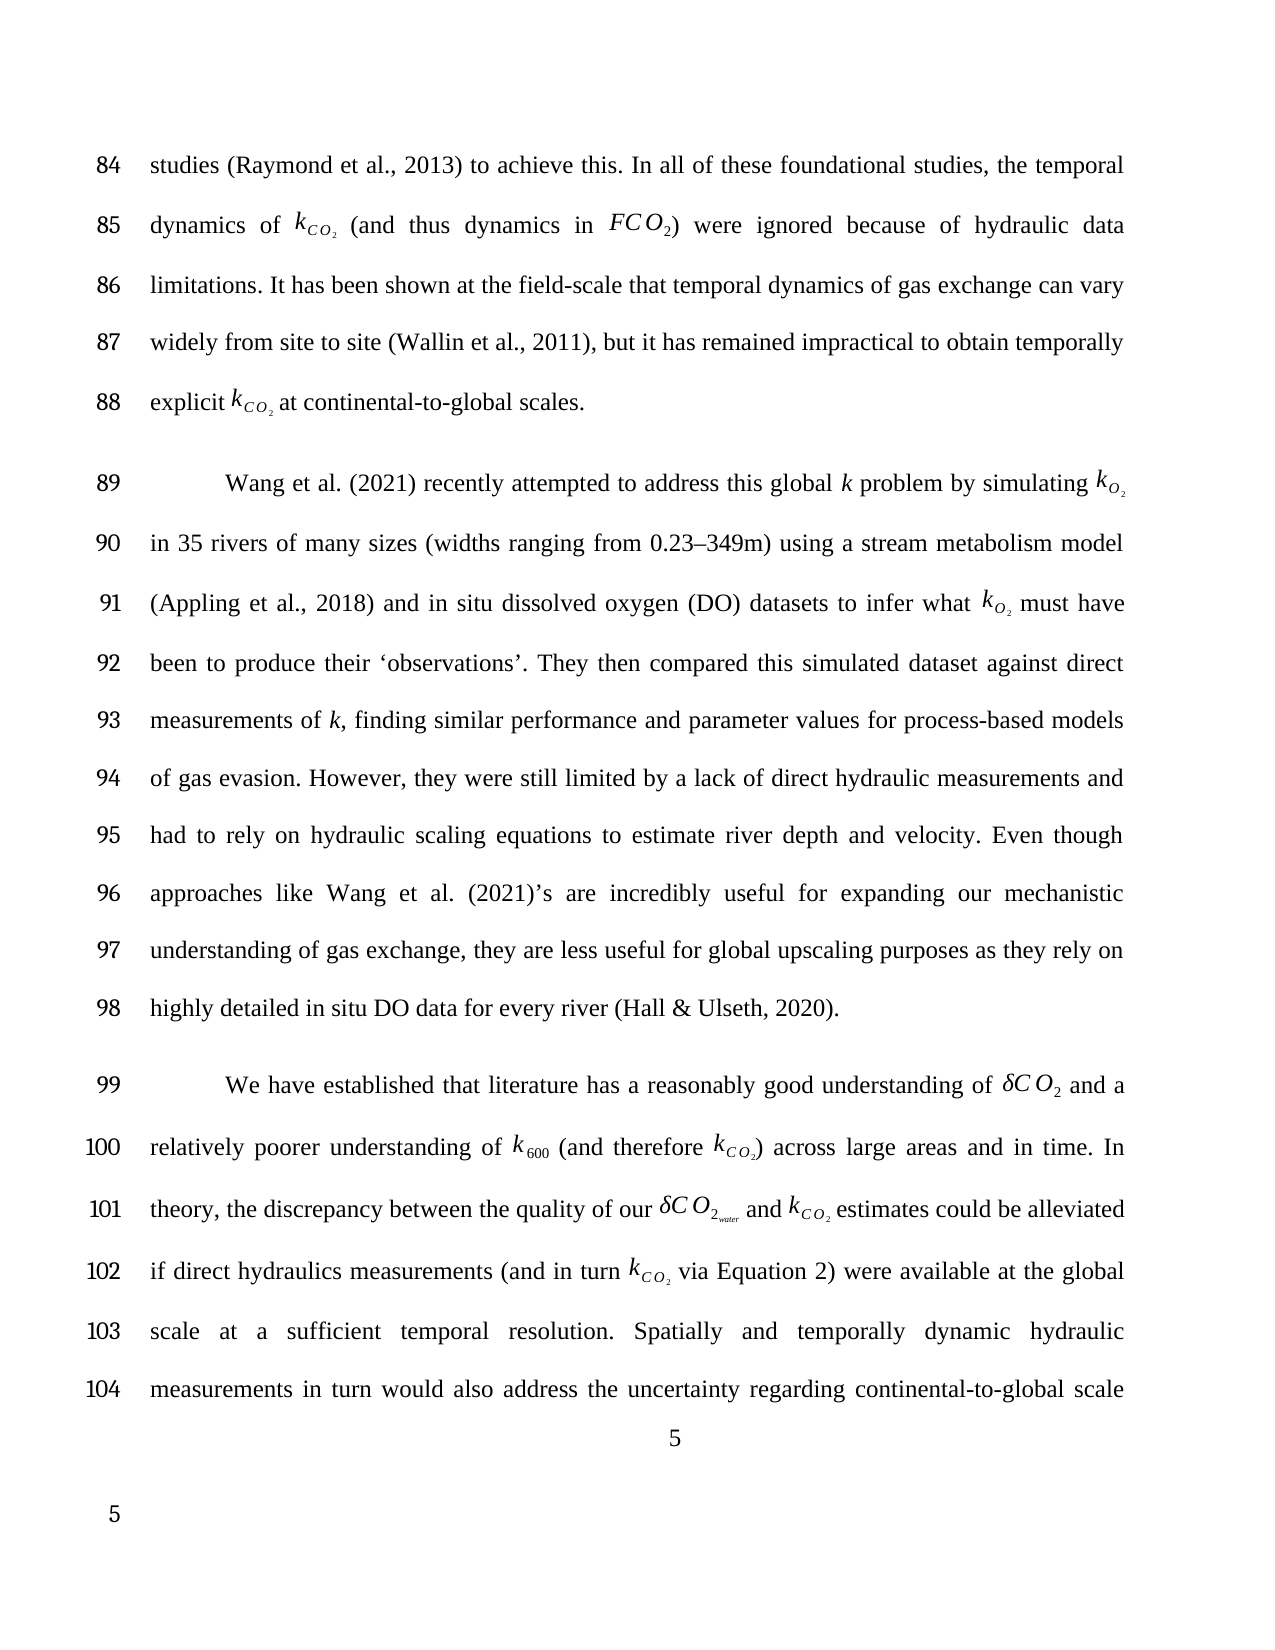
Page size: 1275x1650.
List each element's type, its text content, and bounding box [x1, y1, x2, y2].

text Wang et al. (2021) recently attempted to address this global k problem by simulating in 35 rivers of many sizes (widths ranging from 0.23–349m) using a stream metabolism model (Appling et al., 2018) and in situ dissolved oxygen (DO) datasets to infer what must have been to produce their ‘observations’. They then compared this simulated dataset against direct measurements of k, finding similar performance and parameter values for process-based models of gas evasion. However, they were still limited by a lack of direct hydraulic measurements and had to rely on hydraulic scaling equations to estimate river depth and velocity. Even though approaches like Wang et al. (2021)’s are incredibly useful for expanding our mechanistic understanding of gas exchange, they are less useful for global upscaling purposes as they rely on highly detailed in situ DO data for every river (Hall & Ulseth, 2020). [150, 466, 1125, 1022]
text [150, 150, 1125, 418]
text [150, 1069, 1125, 1402]
